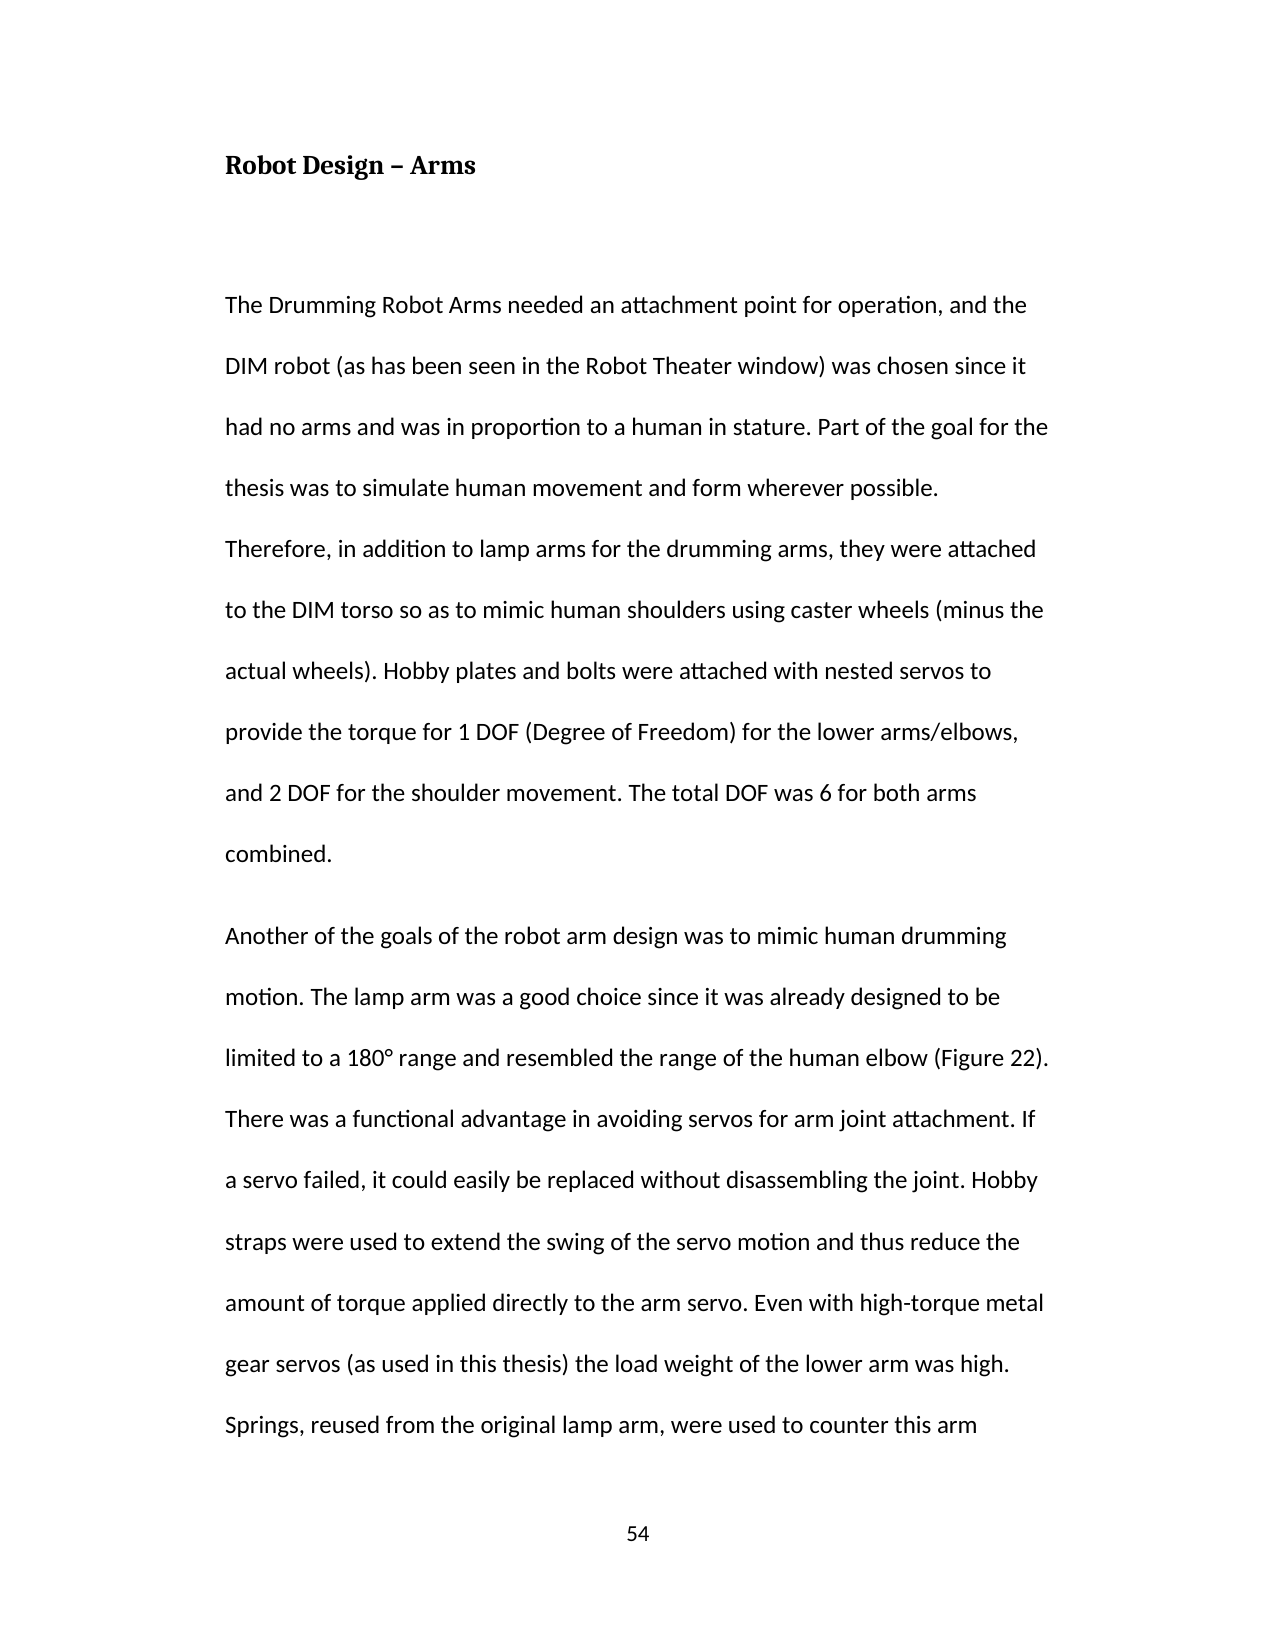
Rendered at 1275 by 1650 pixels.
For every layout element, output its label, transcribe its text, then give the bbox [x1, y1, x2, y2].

text The Drumming Robot Arms needed an attachment point for operation, and the DIM robot (as has been seen in the Robot Theater window) was chosen since it had no arms and was in proportion to a human in stature. Part of the goal for the thesis was to simulate human movement and form wherever possible. Therefore, in addition to lamp arms for the drumming arms, they were attached to the DIM torso so as to mimic human shoulders using caster wheels (minus the actual wheels). Hobby plates and bolts were attached with nested servos to provide the torque for 1 DOF (Degree of Freedom) for the lower arms/elbows, and 2 DOF for the shoulder movement. The total DOF was 6 for both arms combined. [225, 289, 1050, 869]
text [225, 920, 1050, 1439]
subtitle Robot Design – Arms [225, 150, 1050, 181]
